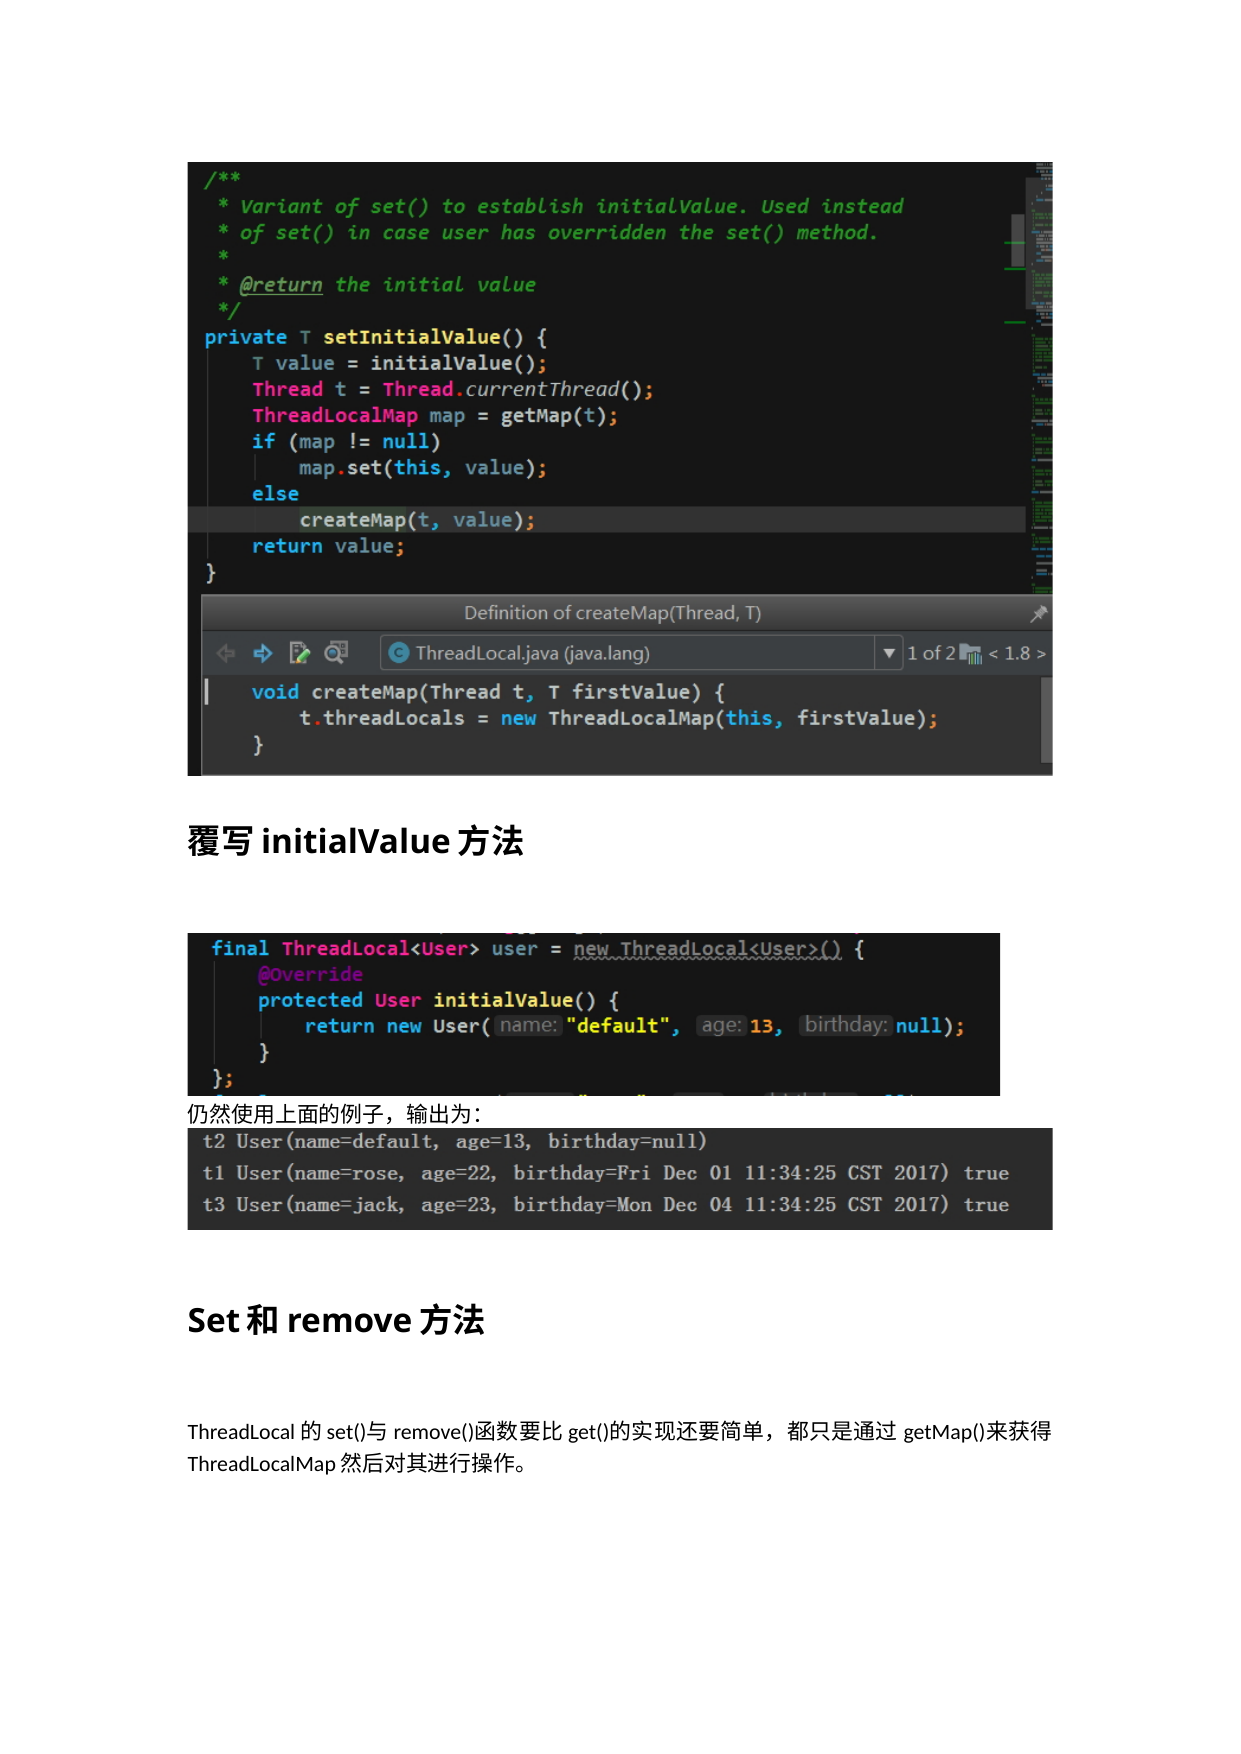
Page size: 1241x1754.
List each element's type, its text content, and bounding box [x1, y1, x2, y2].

subtitle 覆写initialValue方法 [187, 807, 1053, 872]
picture [187, 1128, 1053, 1230]
text 仍然使用上面的例子，输出为： [187, 1096, 1053, 1128]
picture [187, 162, 1053, 776]
picture [187, 933, 1001, 1096]
subtitle Set和remove方法 [187, 1286, 1053, 1351]
text ThreadLocal的set()与remove()函数要比get()的实现还要简单，都只是通过getMap()来获得ThreadLocalMap然后对其进行操作。 [187, 1413, 1053, 1478]
